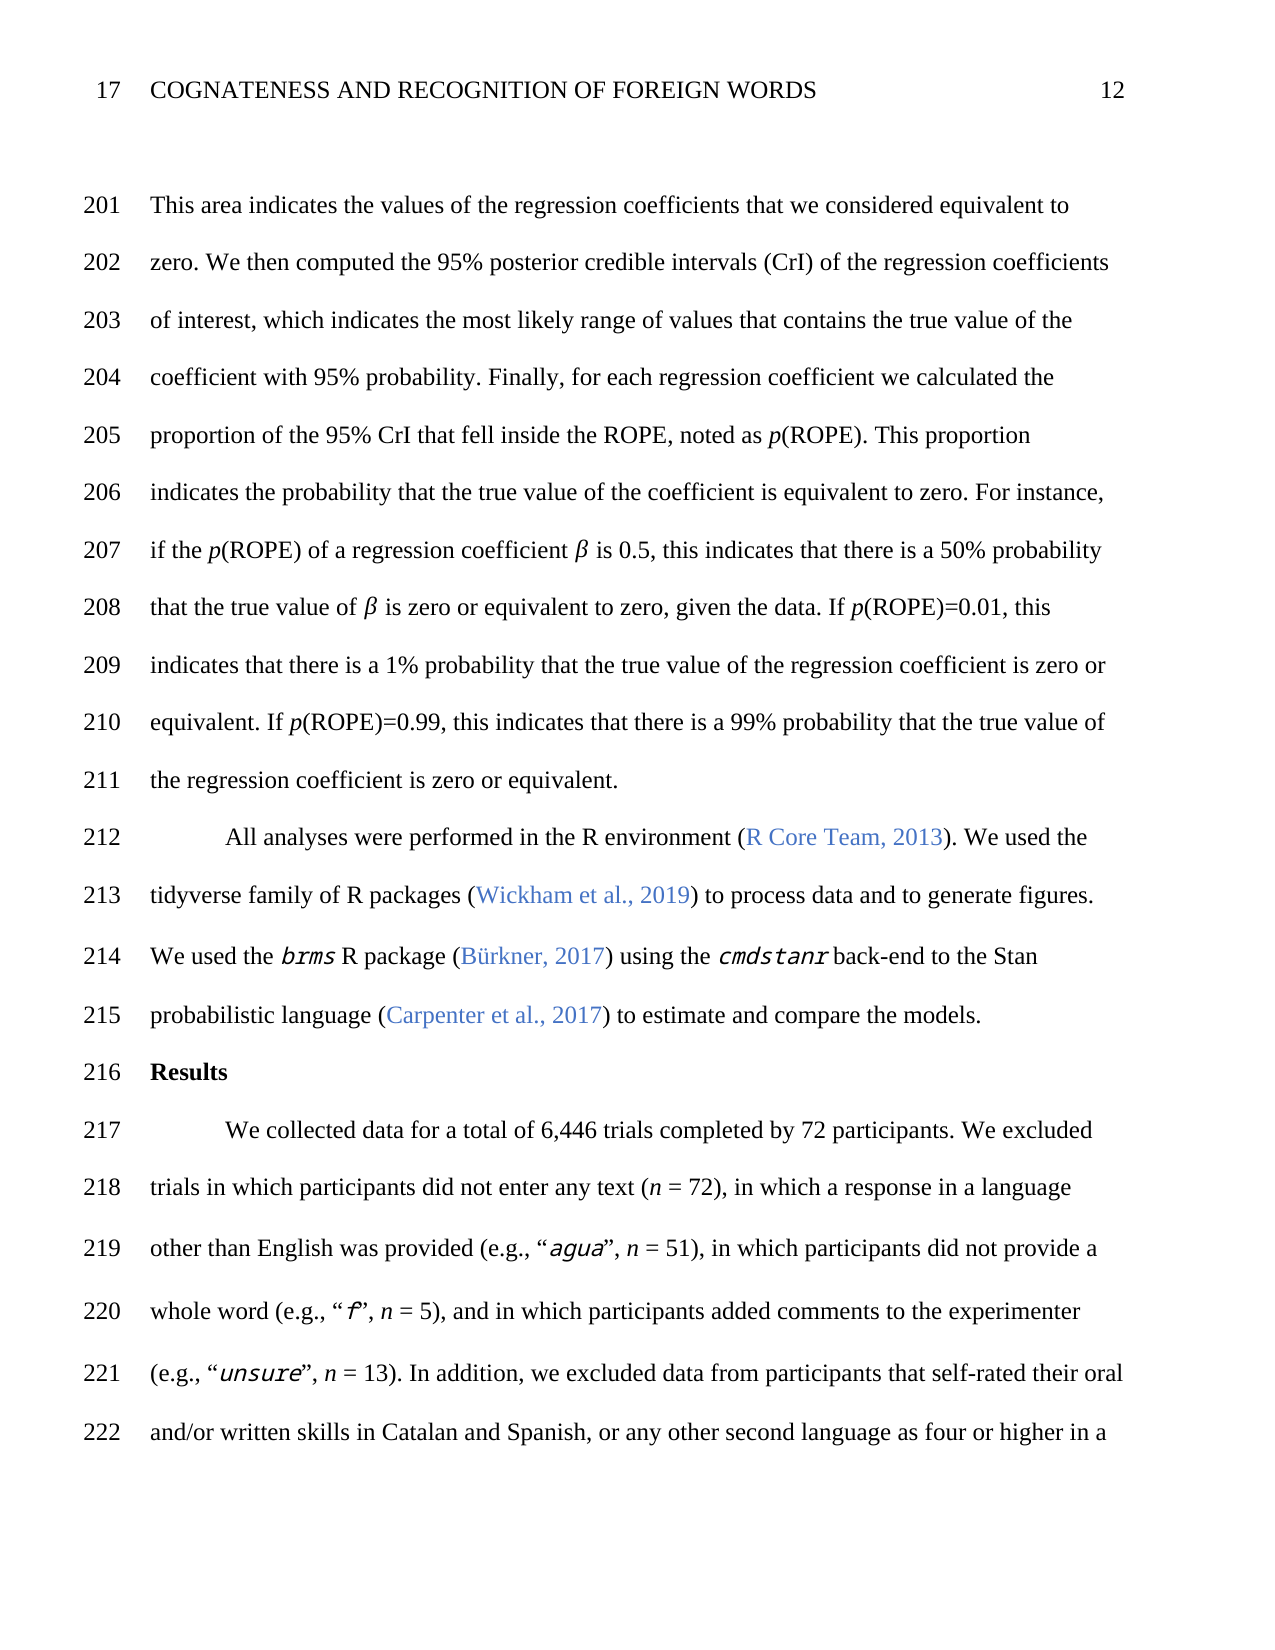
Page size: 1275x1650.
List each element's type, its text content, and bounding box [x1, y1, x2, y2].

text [150, 1115, 1125, 1446]
text All analyses were performed in the R environment (R Core Team, 2013). We used the tidyverse family of R packages (Wickham et al., 2019) to process data and to generate figures. We used the brms R package (Bürkner, 2017) using the cmdstanr back-end to the Stan probabilistic language (Carpenter et al., 2017) to estimate and compare the models. [150, 822, 1125, 1029]
subtitle Results [150, 1057, 1125, 1086]
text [150, 190, 1125, 794]
